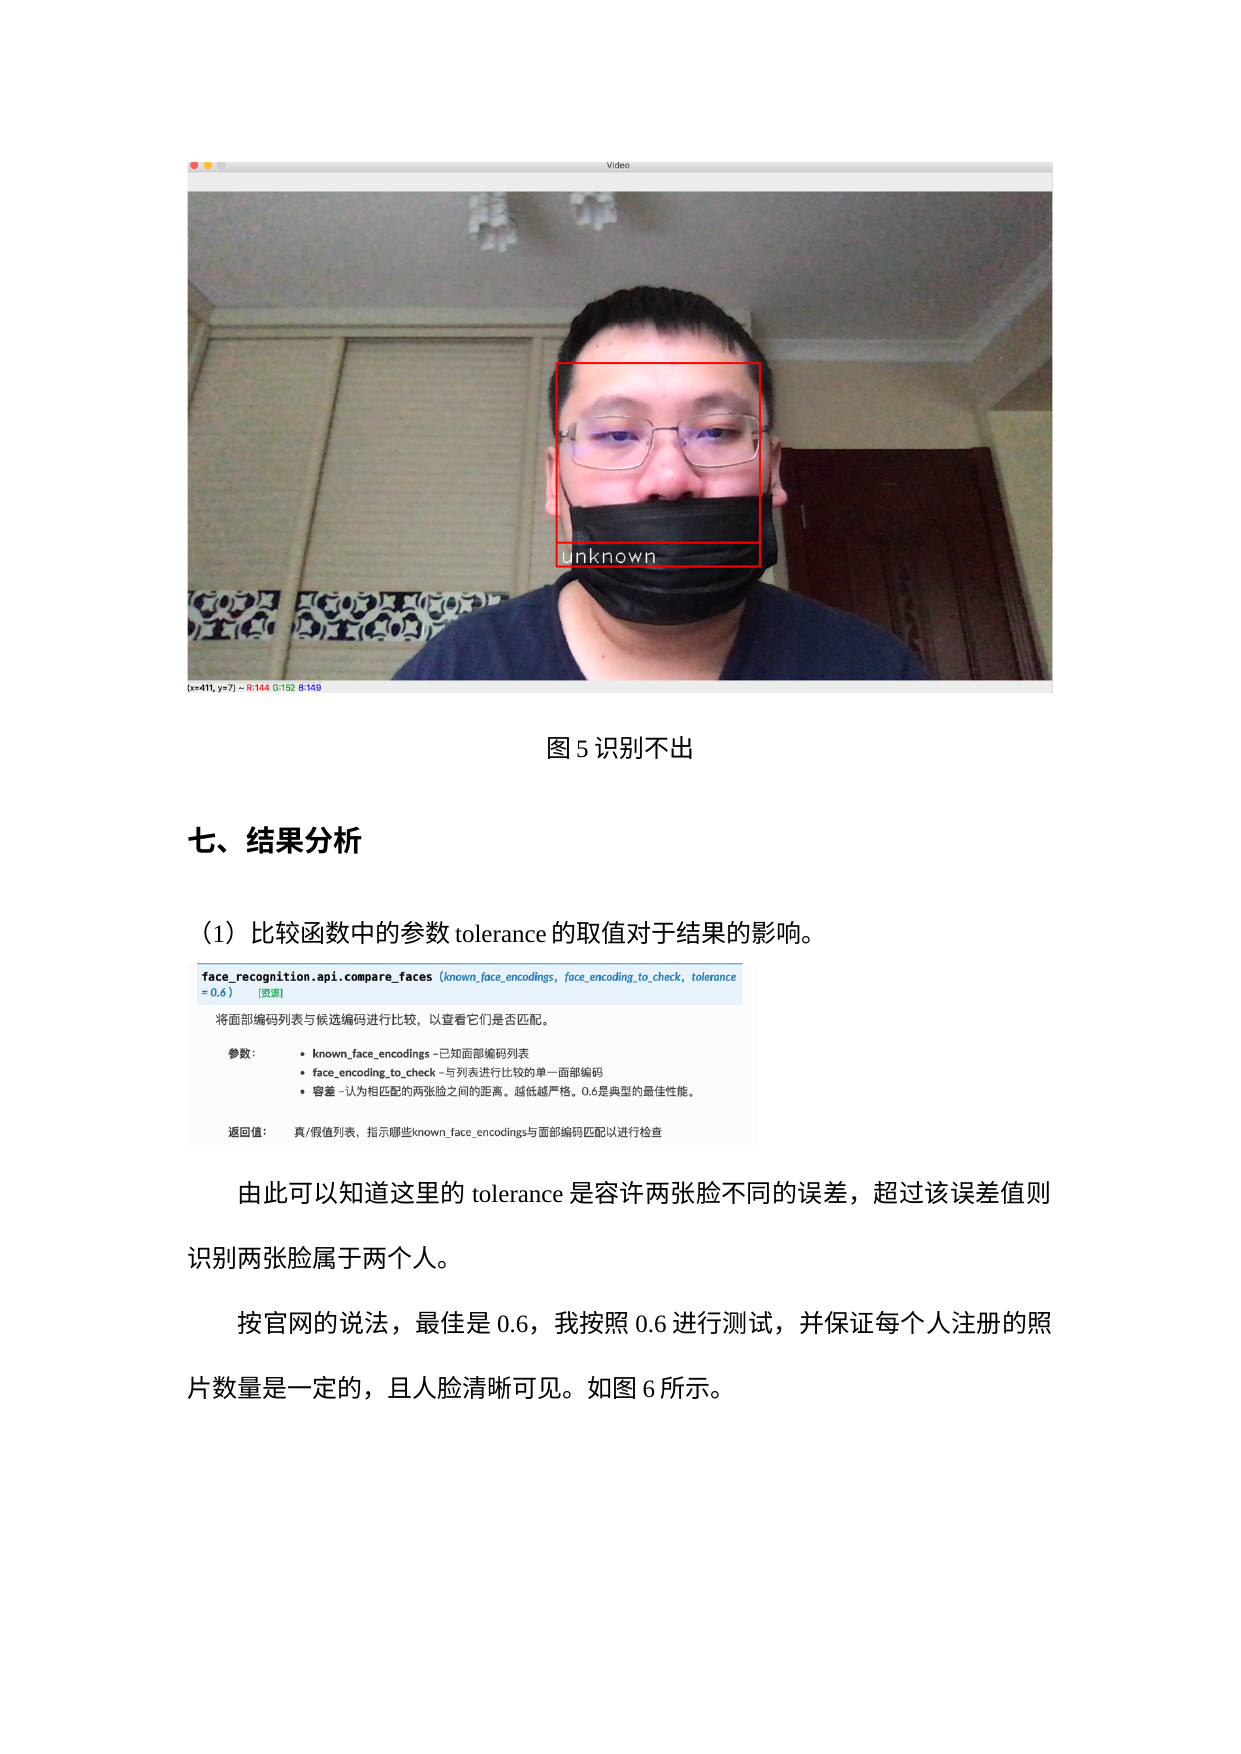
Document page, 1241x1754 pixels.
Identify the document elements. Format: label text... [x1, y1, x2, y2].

subtitle 七、结果分析 [187, 807, 1053, 872]
picture [187, 162, 1053, 693]
picture [187, 963, 759, 1150]
text 按官网的说法，最佳是0.6，我按照0.6进行测试，并保证每个人注册的照片数量是一定的，且人脸清晰可见。如图6所示。 [187, 1289, 1053, 1419]
text 图5 识别不出 [187, 714, 1053, 779]
text （1）比较函数中的参数tolerance的取值对于结果的影响。 [187, 899, 1053, 964]
text 由此可以知道这里的tolerance是容许两张脸不同的误差，超过该误差值则识别两张脸属于两个人。 [187, 1159, 1053, 1289]
